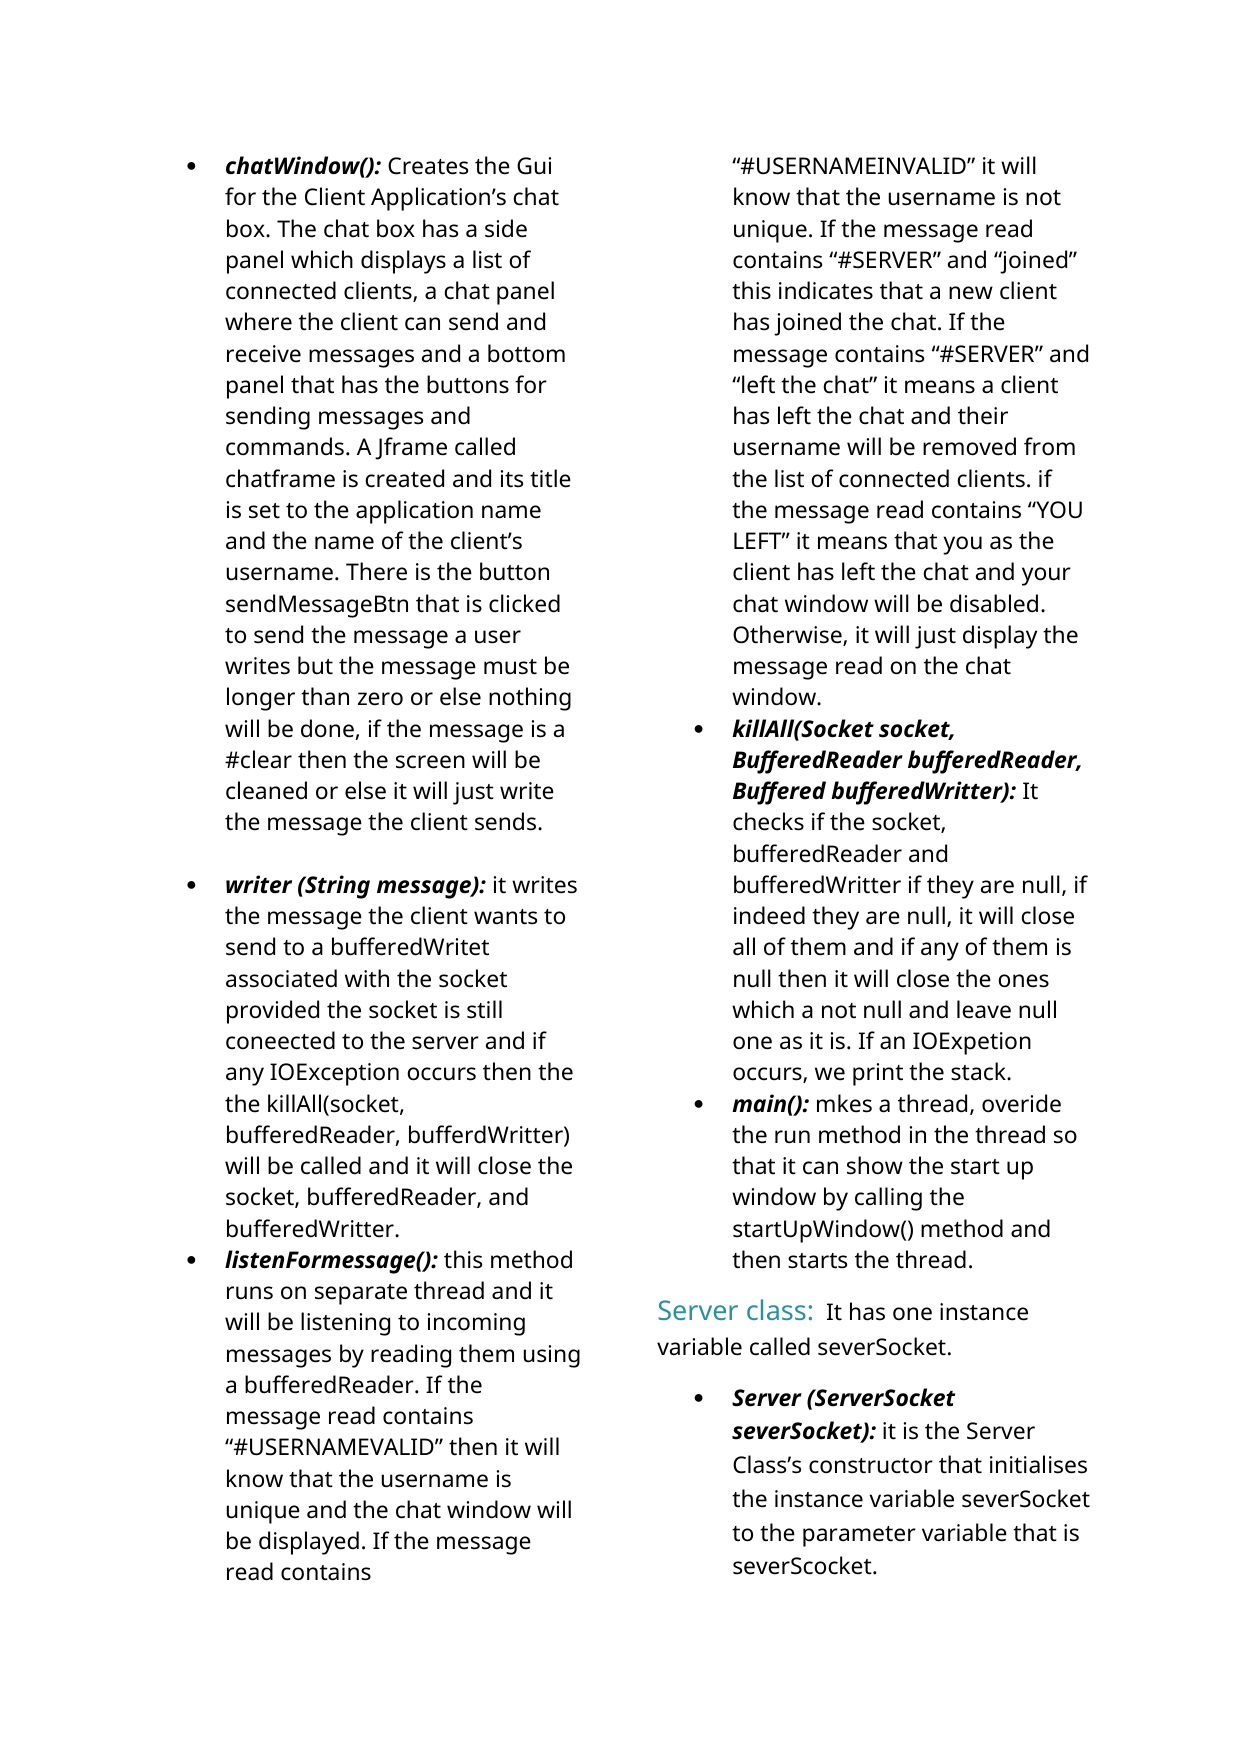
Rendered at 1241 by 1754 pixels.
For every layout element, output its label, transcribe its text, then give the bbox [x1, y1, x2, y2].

list main(): mkes a thread, overide the run method in the thread so that it can show the start up window by calling the startUpWindow() method and then starts the thread. [694, 1087, 1090, 1275]
list writer (String message): it writes the message the client wants to send to a bufferedWritet associated with the socket provided the socket is still coneected to the server and if any IOException occurs then the the killAll(socket, bufferedReader, bufferdWritter) will be called and it will close the socket, bufferedReader, and bufferedWritter. [187, 869, 583, 1244]
list killAll(Socket socket, BufferedReader bufferedReader, Buffered bufferedWritter): It checks if the socket, bufferedReader and bufferedWritter if they are null, if indeed they are null, it will close all of them and if any of them is null then it will close the ones which a not null and leave null one as it is. If an IOExpetion occurs, we print the stack. [694, 712, 1090, 1087]
list listenFormessage(): this method runs on separate thread and it will be listening to incoming messages by reading them using a bufferedReader. If the message read contains “#USERNAMEVALID” then it will know that the username is unique and the chat window will be displayed. If the message read contains “#USERNAMEINVALID” it will know that the username is not unique. If the message read contains “#SERVER” and “joined” this indicates that a new client has joined the chat. If the message contains “#SERVER” and “left the chat” it means a client has left the chat and their username will be removed from the list of connected clients. if the message read contains “YOU LEFT” it means that you as the client has left the chat and your chat window will be disabled. Otherwise, it will just display the message read on the chat window. [187, 1244, 583, 1587]
list Server (ServerSocket severSocket): it is the Server Class’s constructor that initialises the instance variable severSocket to the parameter variable that is severScocket. [694, 1381, 1090, 1581]
list listenFormessage(): this method runs on separate thread and it will be listening to incoming messages by reading them using a bufferedReader. If the message read contains “#USERNAMEVALID” then it will know that the username is unique and the chat window will be displayed. If the message read contains “#USERNAMEINVALID” it will know that the username is not unique. If the message read contains “#SERVER” and “joined” this indicates that a new client has joined the chat. If the message contains “#SERVER” and “left the chat” it means a client has left the chat and their username will be removed from the list of connected clients. if the message read contains “YOU LEFT” it means that you as the client has left the chat and your chat window will be disabled. Otherwise, it will just display the message read on the chat window. [694, 150, 1090, 712]
text Server class: It has one instance variable called severSocket. [657, 1292, 1090, 1362]
list chatWindow(): Creates the Gui for the Client Application’s chat box. The chat box has a side panel which displays a list of connected clients, a chat panel where the client can send and receive messages and a bottom panel that has the buttons for sending messages and commands. A Jframe called chatframe is created and its title is set to the application name and the name of the client’s username. There is the button sendMessageBtn that is clicked to send the message a user writes but the message must be longer than zero or else nothing will be done, if the message is a #clear then the screen will be cleaned or else it will just write the message the client sends. [187, 150, 583, 869]
